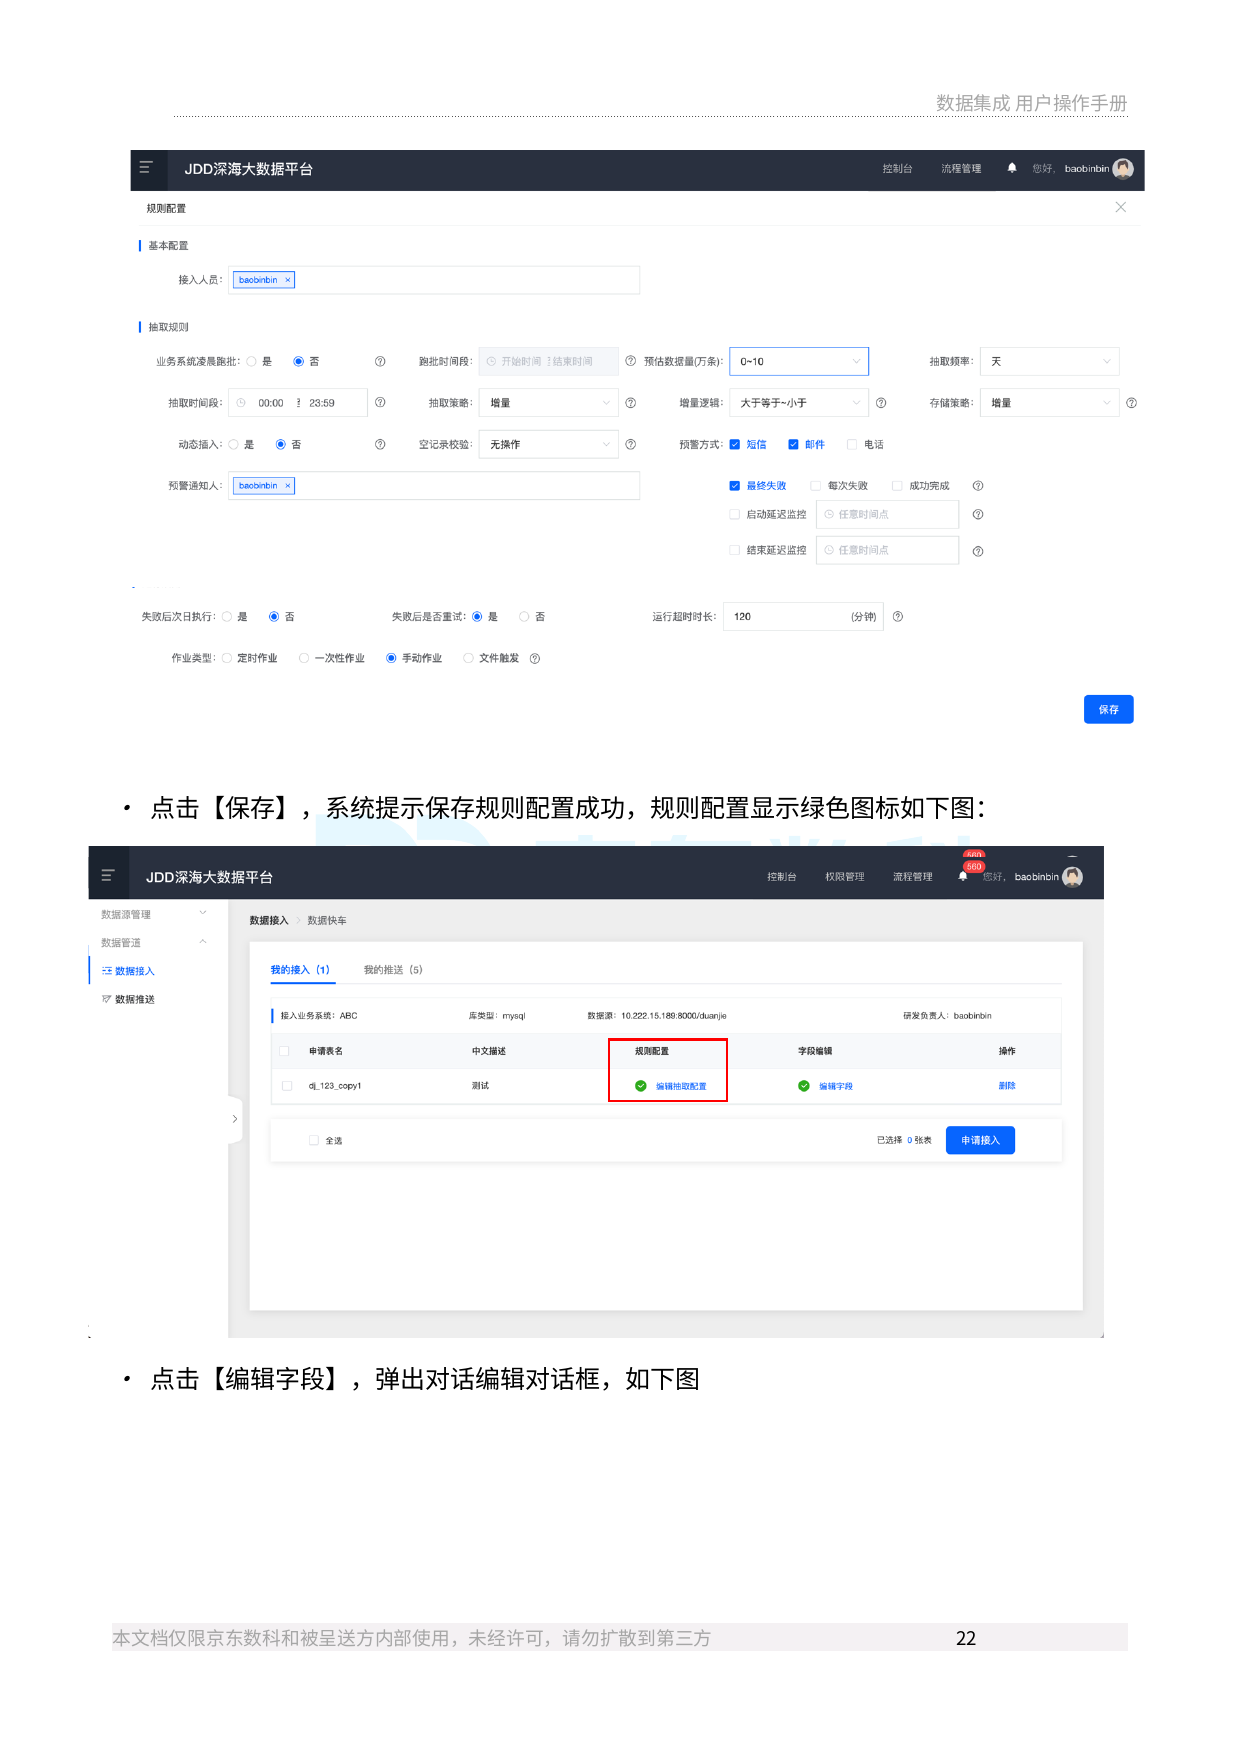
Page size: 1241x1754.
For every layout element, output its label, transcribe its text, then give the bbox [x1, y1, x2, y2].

picture [122, 150, 1145, 740]
picture [88, 846, 1104, 1338]
text 点击【保存】，系统提示保存规则配置成功，规则配置显示绿色图标如下图： [112, 774, 1128, 828]
